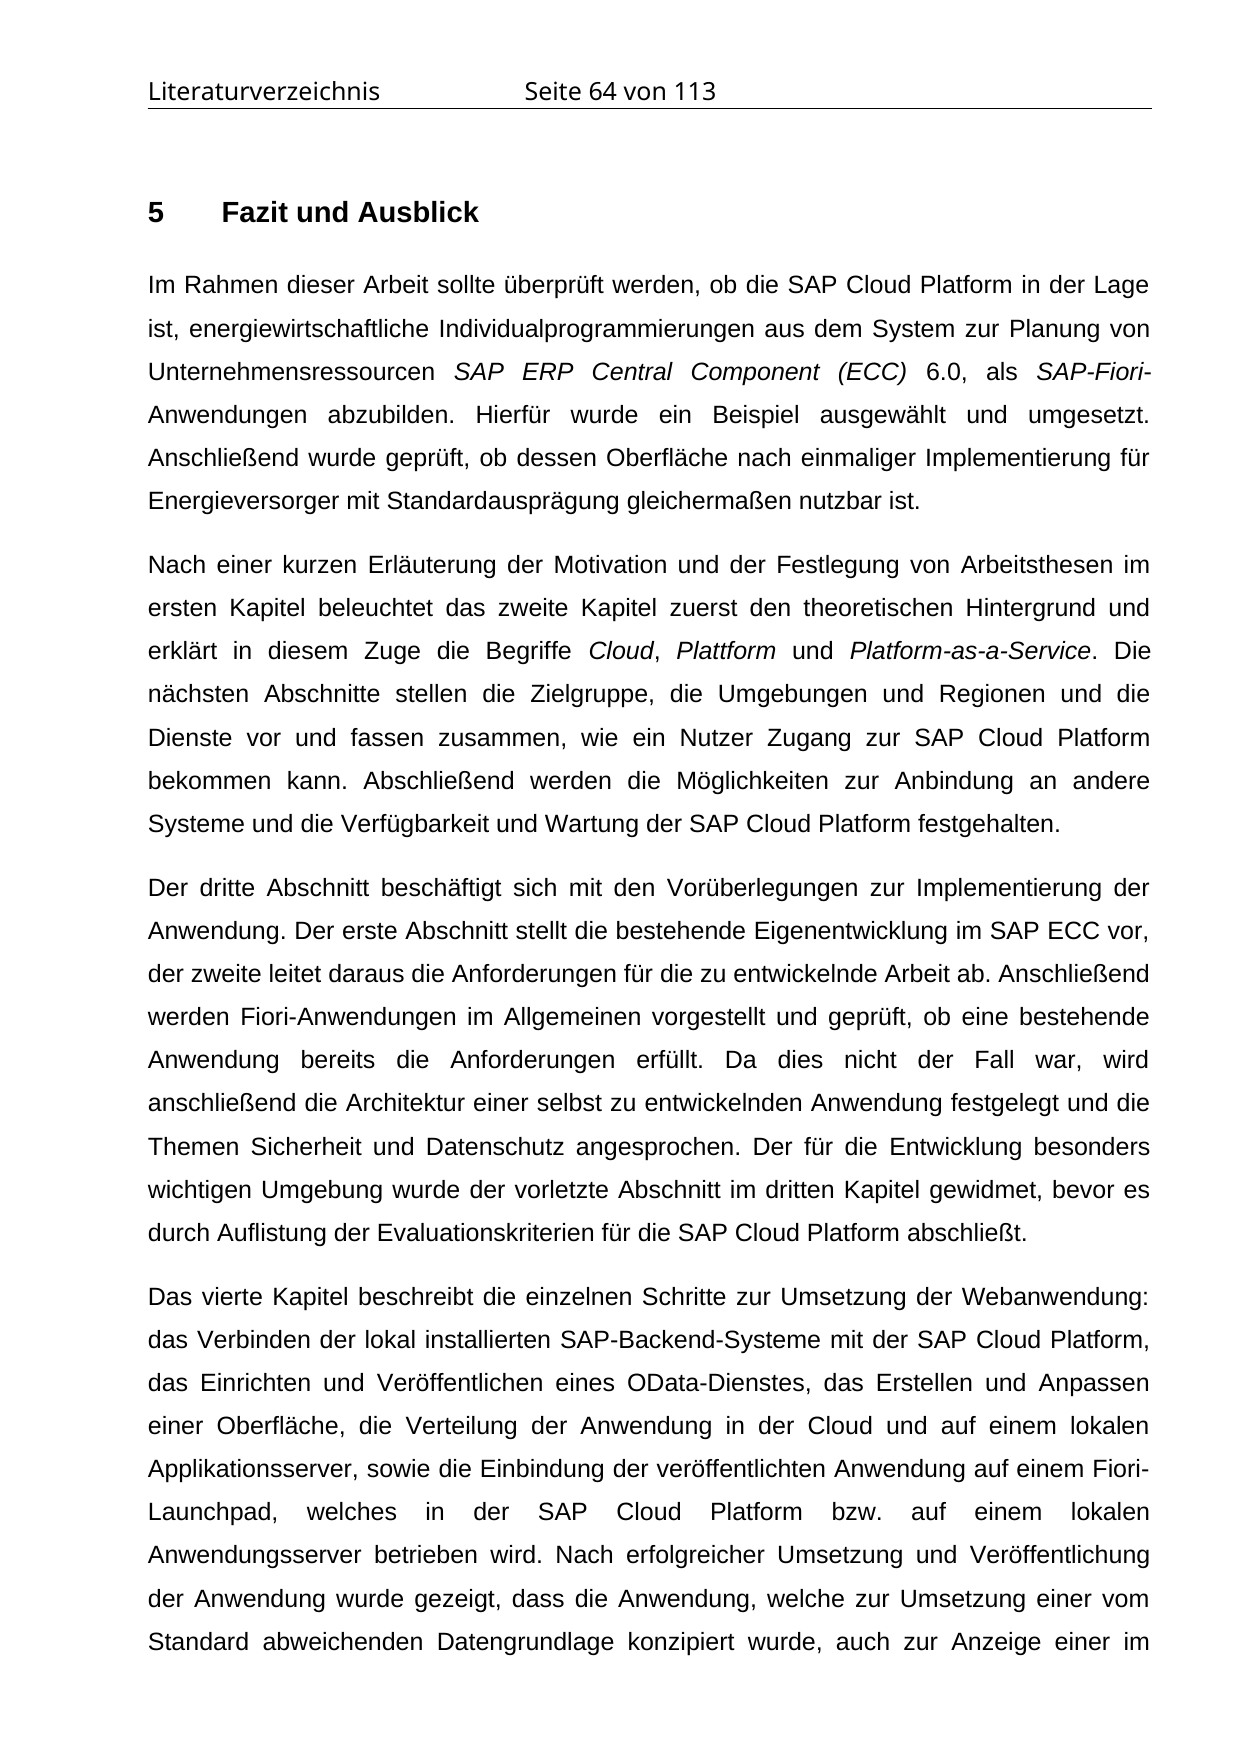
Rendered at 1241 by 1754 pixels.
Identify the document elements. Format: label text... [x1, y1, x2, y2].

text Nach einer kurzen Erläuterung der Motivation und der Festlegung von Arbeitsthesen im ersten Kapitel beleuchtet das zweite Kapitel zuerst den theoretischen Hintergrund und erklärt in diesem Zuge die Begriffe Cloud, Plattform und Platform-as-a-Service. Die nächsten Abschnitte stellen die Zielgruppe, die Umgebungen und Regionen und die Dienste vor und fassen zusammen, wie ein Nutzer Zugang zur SAP Cloud Platform bekommen kann. Abschließend werden die Möglichkeiten zur Anbindung an andere Systeme und die Verfügbarkeit und Wartung der SAP Cloud Platform festgehalten. [148, 550, 1152, 837]
subtitle Fazit und Ausblick [148, 195, 1152, 229]
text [148, 1282, 1152, 1655]
text Der dritte Abschnitt beschäftigt sich mit den Vorüberlegungen zur Implementierung der Anwendung. Der erste Abschnitt stellt die bestehende Eigenentwicklung im SAP ECC vor, der zweite leitet daraus die Anforderungen für die zu entwickelnde Arbeit ab. Anschließend werden Fiori-Anwendungen im Allgemeinen vorgestellt und geprüft, ob eine bestehende Anwendung bereits die Anforderungen erfüllt. Da dies nicht der Fall war, wird anschließend die Architektur einer selbst zu entwickelnden Anwendung festgelegt und die Themen Sicherheit und Datenschutz angesprochen. Der für die Entwicklung besonders wichtigen Umgebung wurde der vorletzte Abschnitt im dritten Kapitel gewidmet, bevor es durch Auflistung der Evaluationskriterien für die SAP Cloud Platform abschließt. [148, 873, 1152, 1246]
text Im Rahmen dieser Arbeit sollte überprüft werden, ob die SAP Cloud Platform in der Lage ist, energiewirtschaftliche Individualprogrammierungen aus dem System zur Planung von Unternehmensressourcen SAP ERP Central Component (ECC) 6.0, als SAP-Fiori-Anwendungen abzubilden. Hierfür wurde ein Beispiel ausgewählt und umgesetzt. Anschließend wurde geprüft, ob dessen Oberfläche nach einmaliger Implementierung für Energieversorger mit Standardausprägung gleichermaßen nutzbar ist. [148, 270, 1152, 515]
